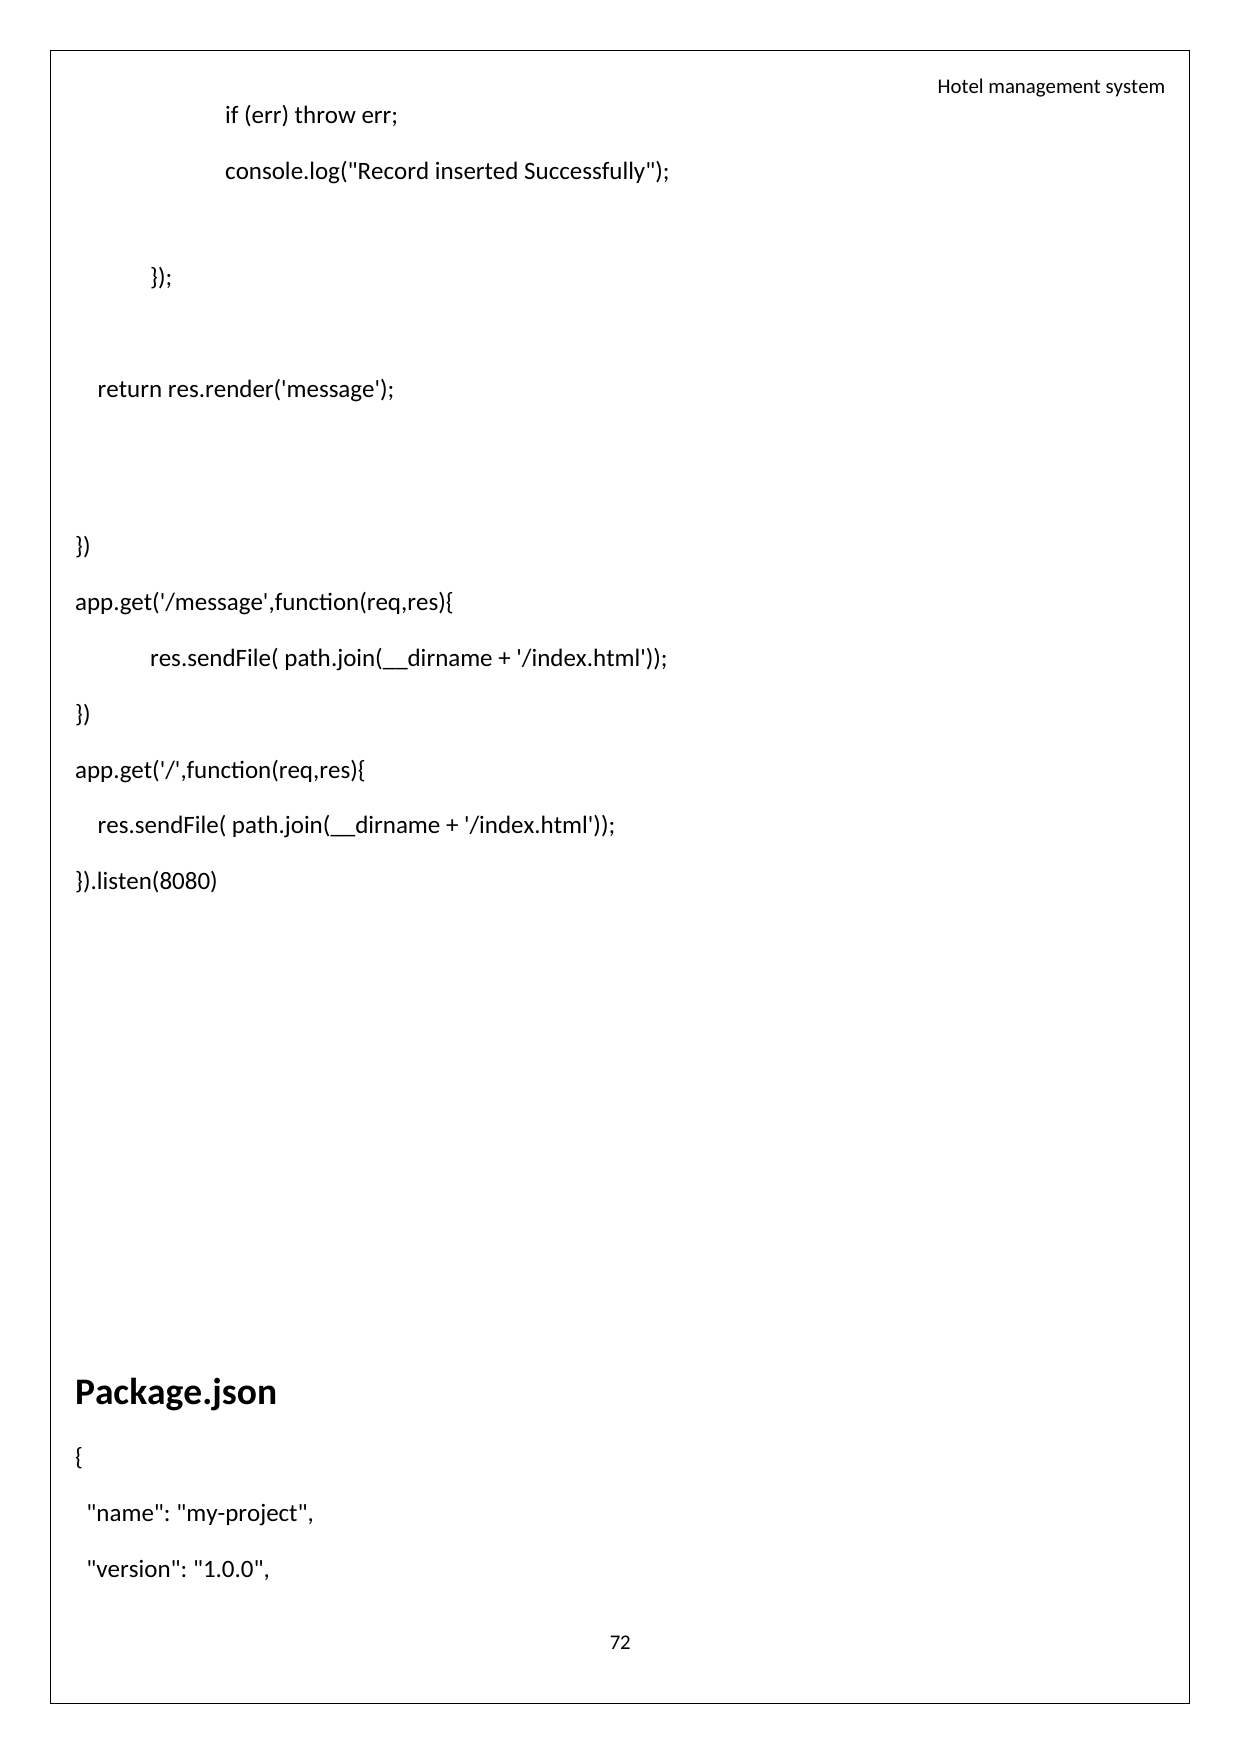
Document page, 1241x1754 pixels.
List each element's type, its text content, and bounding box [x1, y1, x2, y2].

text return res.render('message'); [75, 373, 1165, 404]
text }); [75, 262, 1165, 292]
text { [75, 1442, 1165, 1472]
text "name": "my-project", [75, 1497, 1165, 1528]
text Package.json [75, 1368, 1165, 1414]
text }) [75, 531, 1165, 561]
text app.get('/message',function(req,res){ [75, 586, 1165, 617]
text }).listen(8080) [75, 866, 1165, 896]
text res.sendFile( path.join(__dirname + '/index.html')); [75, 810, 1165, 840]
text console.log("Record inserted Successfully"); [75, 155, 1165, 186]
text }) [75, 698, 1165, 728]
text "version": "1.0.0", [75, 1553, 1165, 1584]
text app.get('/',function(req,res){ [75, 754, 1165, 784]
text if (err) throw err; [75, 99, 1165, 130]
text res.sendFile( path.join(__dirname + '/index.html')); [75, 642, 1165, 673]
